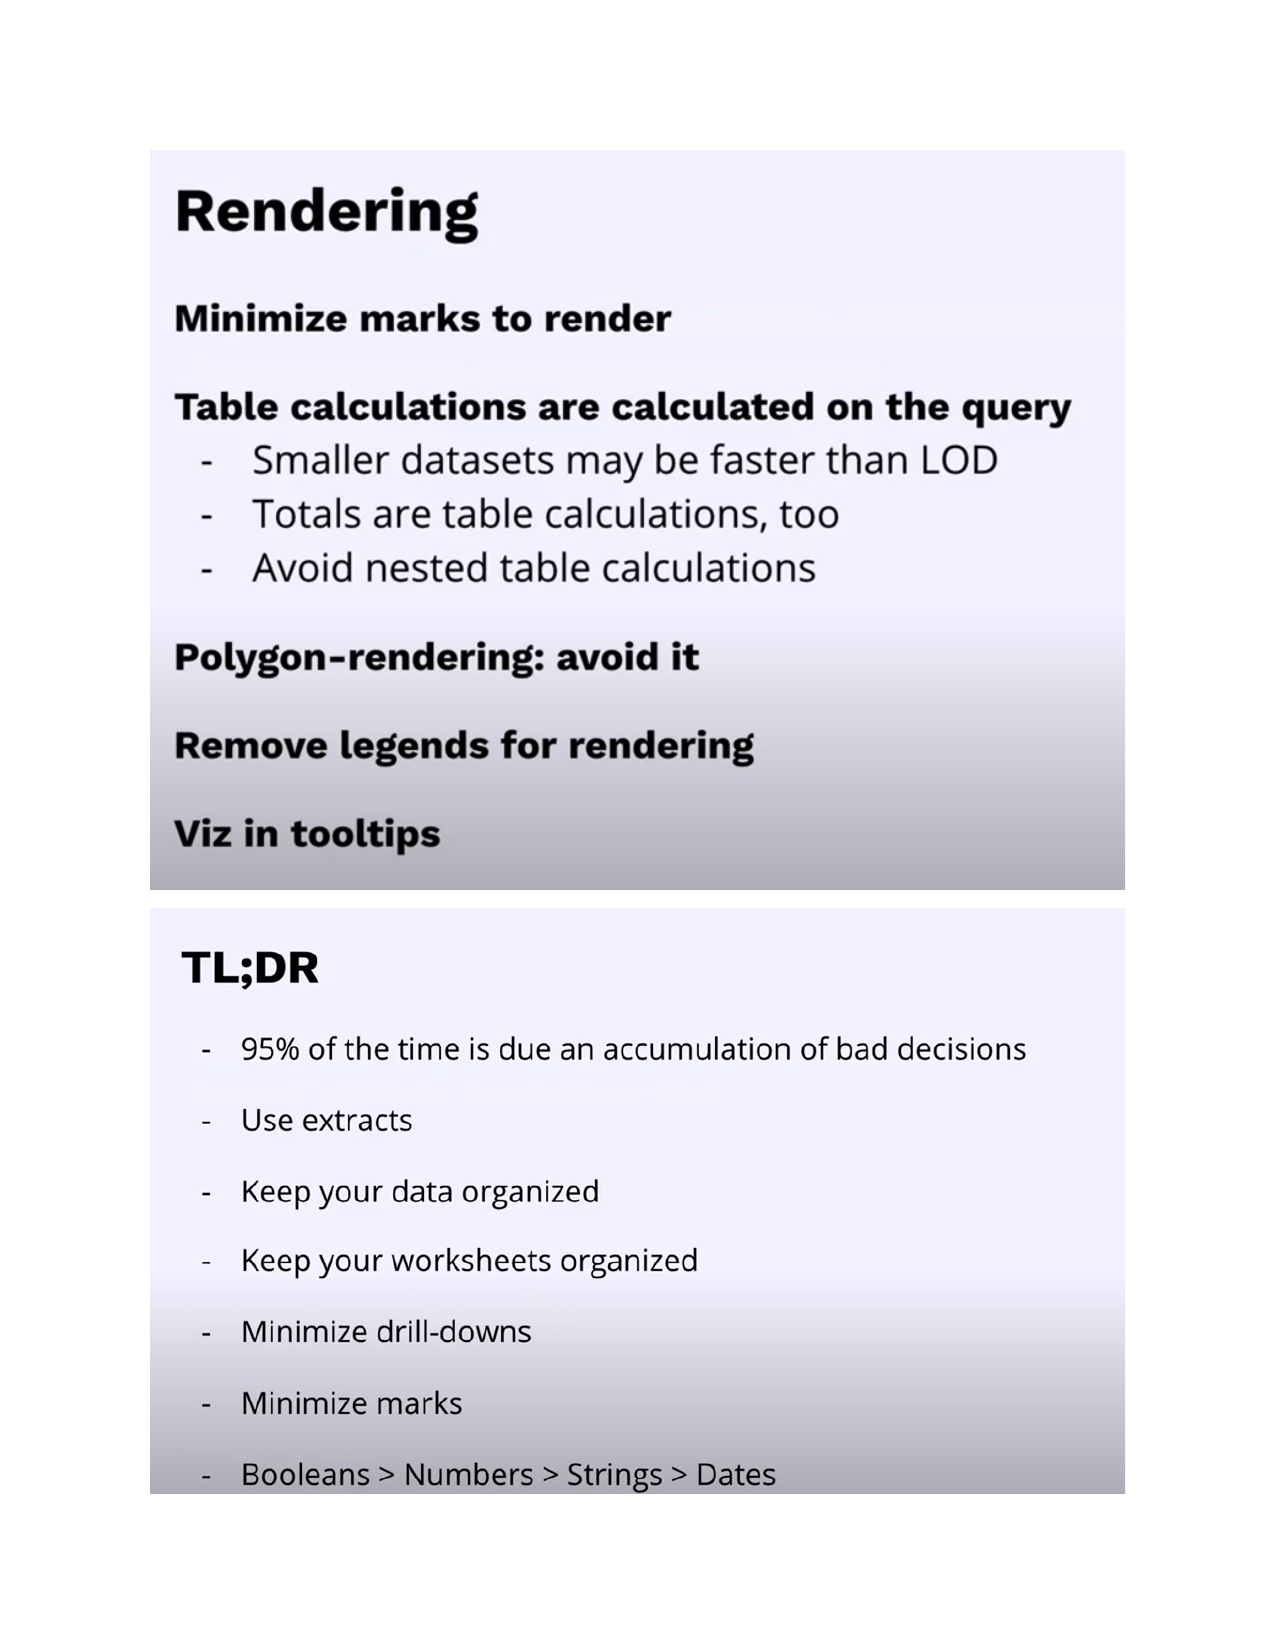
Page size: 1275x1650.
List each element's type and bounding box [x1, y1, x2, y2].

picture [150, 150, 1125, 890]
picture [150, 908, 1125, 1494]
